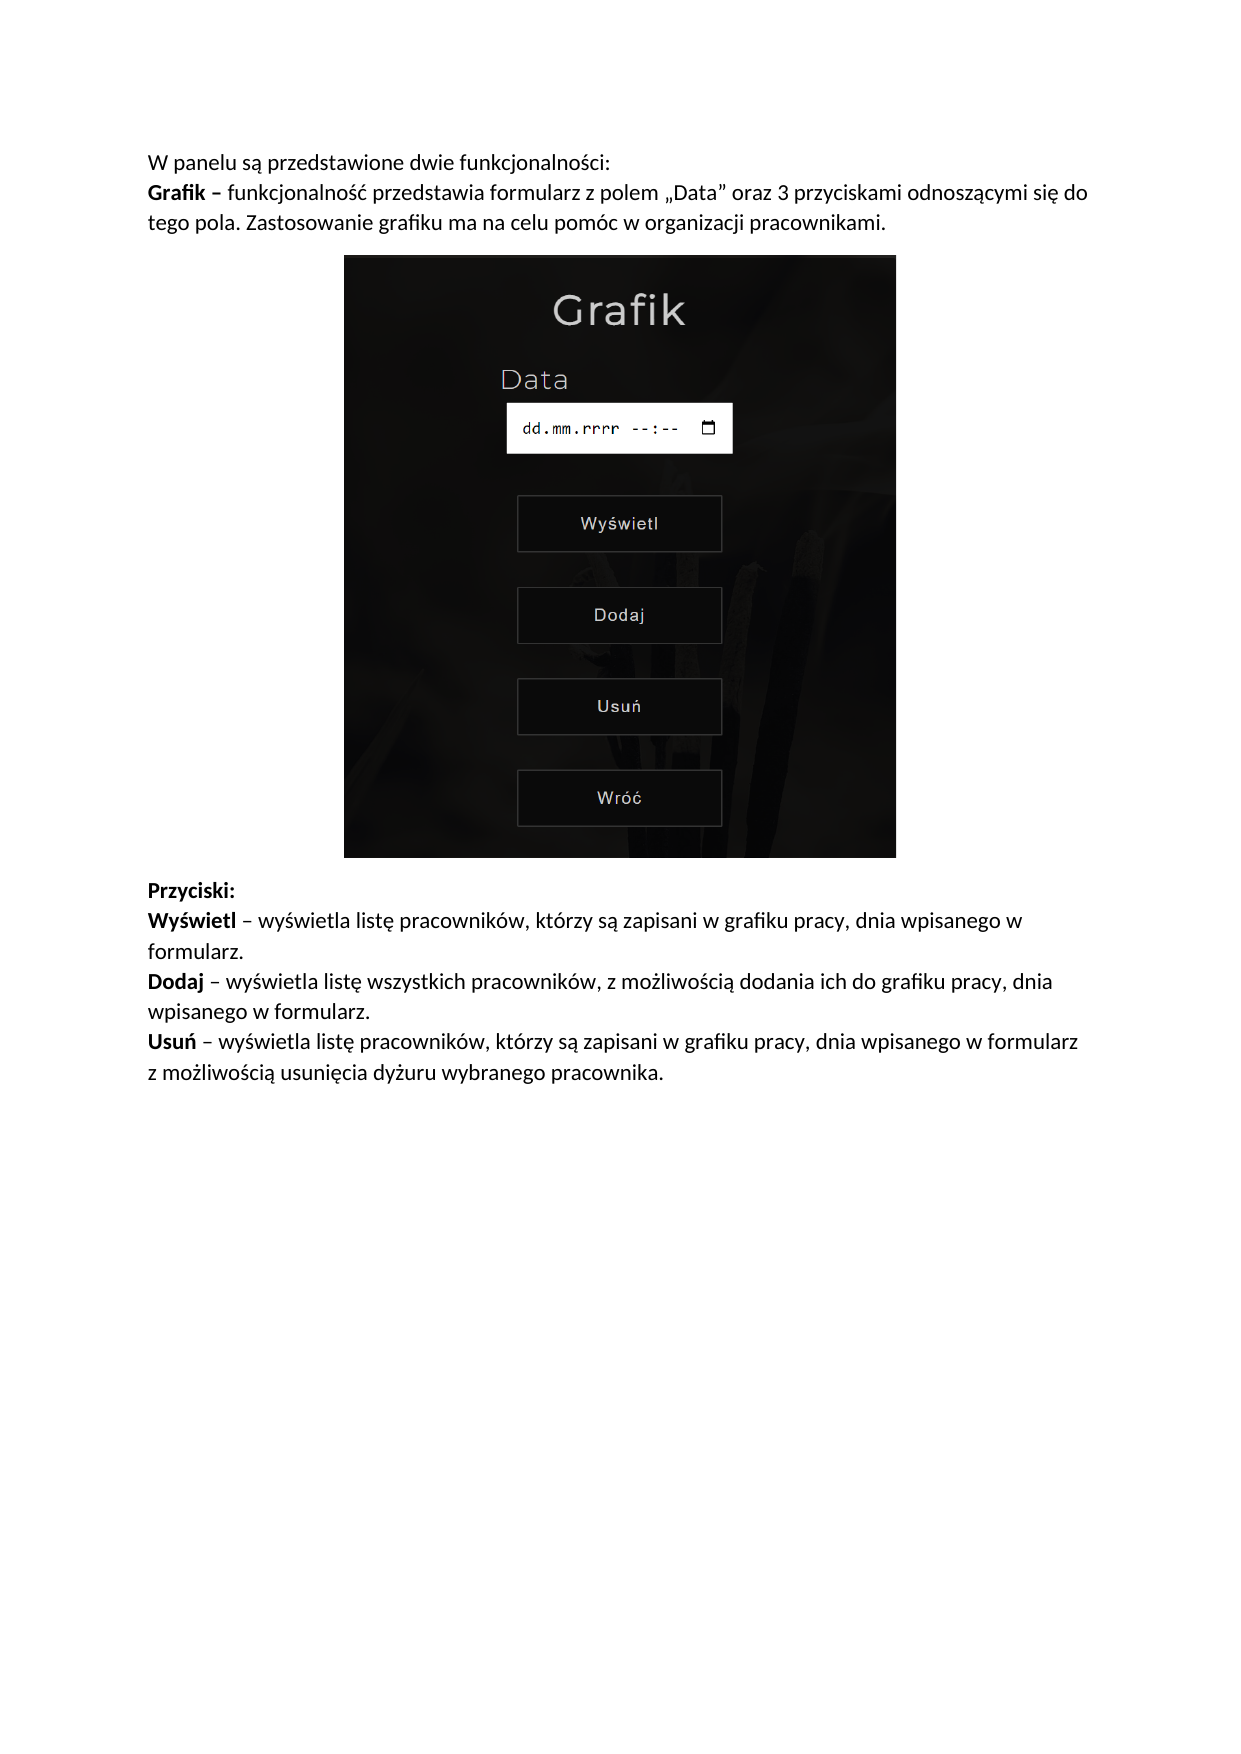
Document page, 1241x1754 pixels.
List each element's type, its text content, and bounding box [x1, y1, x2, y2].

text Przyciski: Wyświetl – wyświetla listę pracowników, którzy są zapisani w grafiku pracy, dnia wpisanego w formularz. Dodaj – wyświetla listę wszystkich pracowników, z możliwością dodania ich do grafiku pracy, dnia wpisanego w formularz. Usuń – wyświetla listę pracowników, którzy są zapisani w grafiku pracy, dnia wpisanego w formularz z możliwością usunięcia dyżuru wybranego pracownika. [148, 876, 1093, 1086]
picture [344, 255, 897, 858]
text W panelu są przedstawione dwie funkcjonalności: Grafik – funkcjonalność przedstawia formularz z polem „Data” oraz 3 przyciskami odnoszącymi się do tego pola. Zastosowanie grafiku ma na celu pomóc w organizacji pracownikami. [148, 148, 1093, 236]
